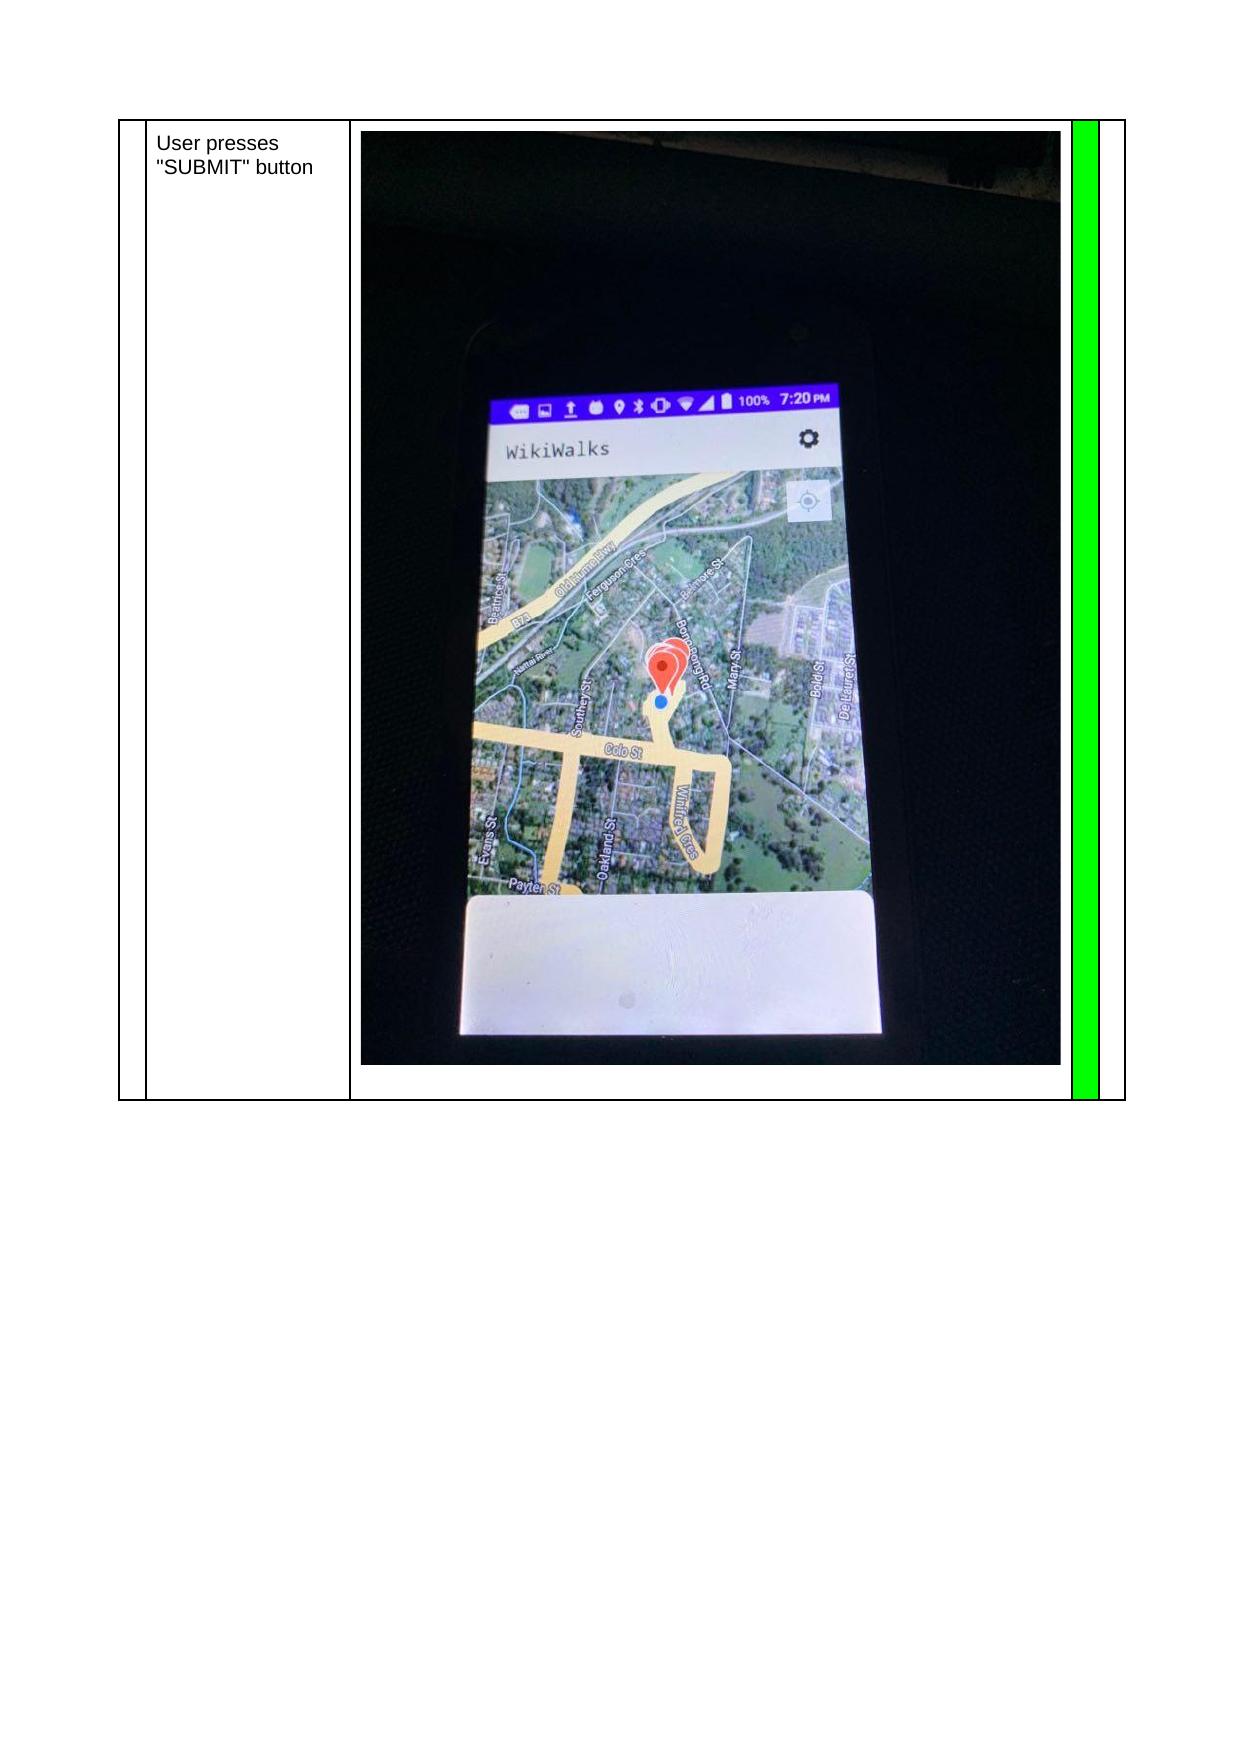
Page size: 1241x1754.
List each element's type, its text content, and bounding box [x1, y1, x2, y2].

picture [360, 131, 1061, 1065]
table_cell [120, 121, 145, 1099]
table_cell [1100, 121, 1124, 1099]
table_cell [1073, 121, 1098, 1099]
table_cell [351, 121, 1071, 1099]
table_cell User presses "SUBMIT" button [147, 121, 349, 1099]
